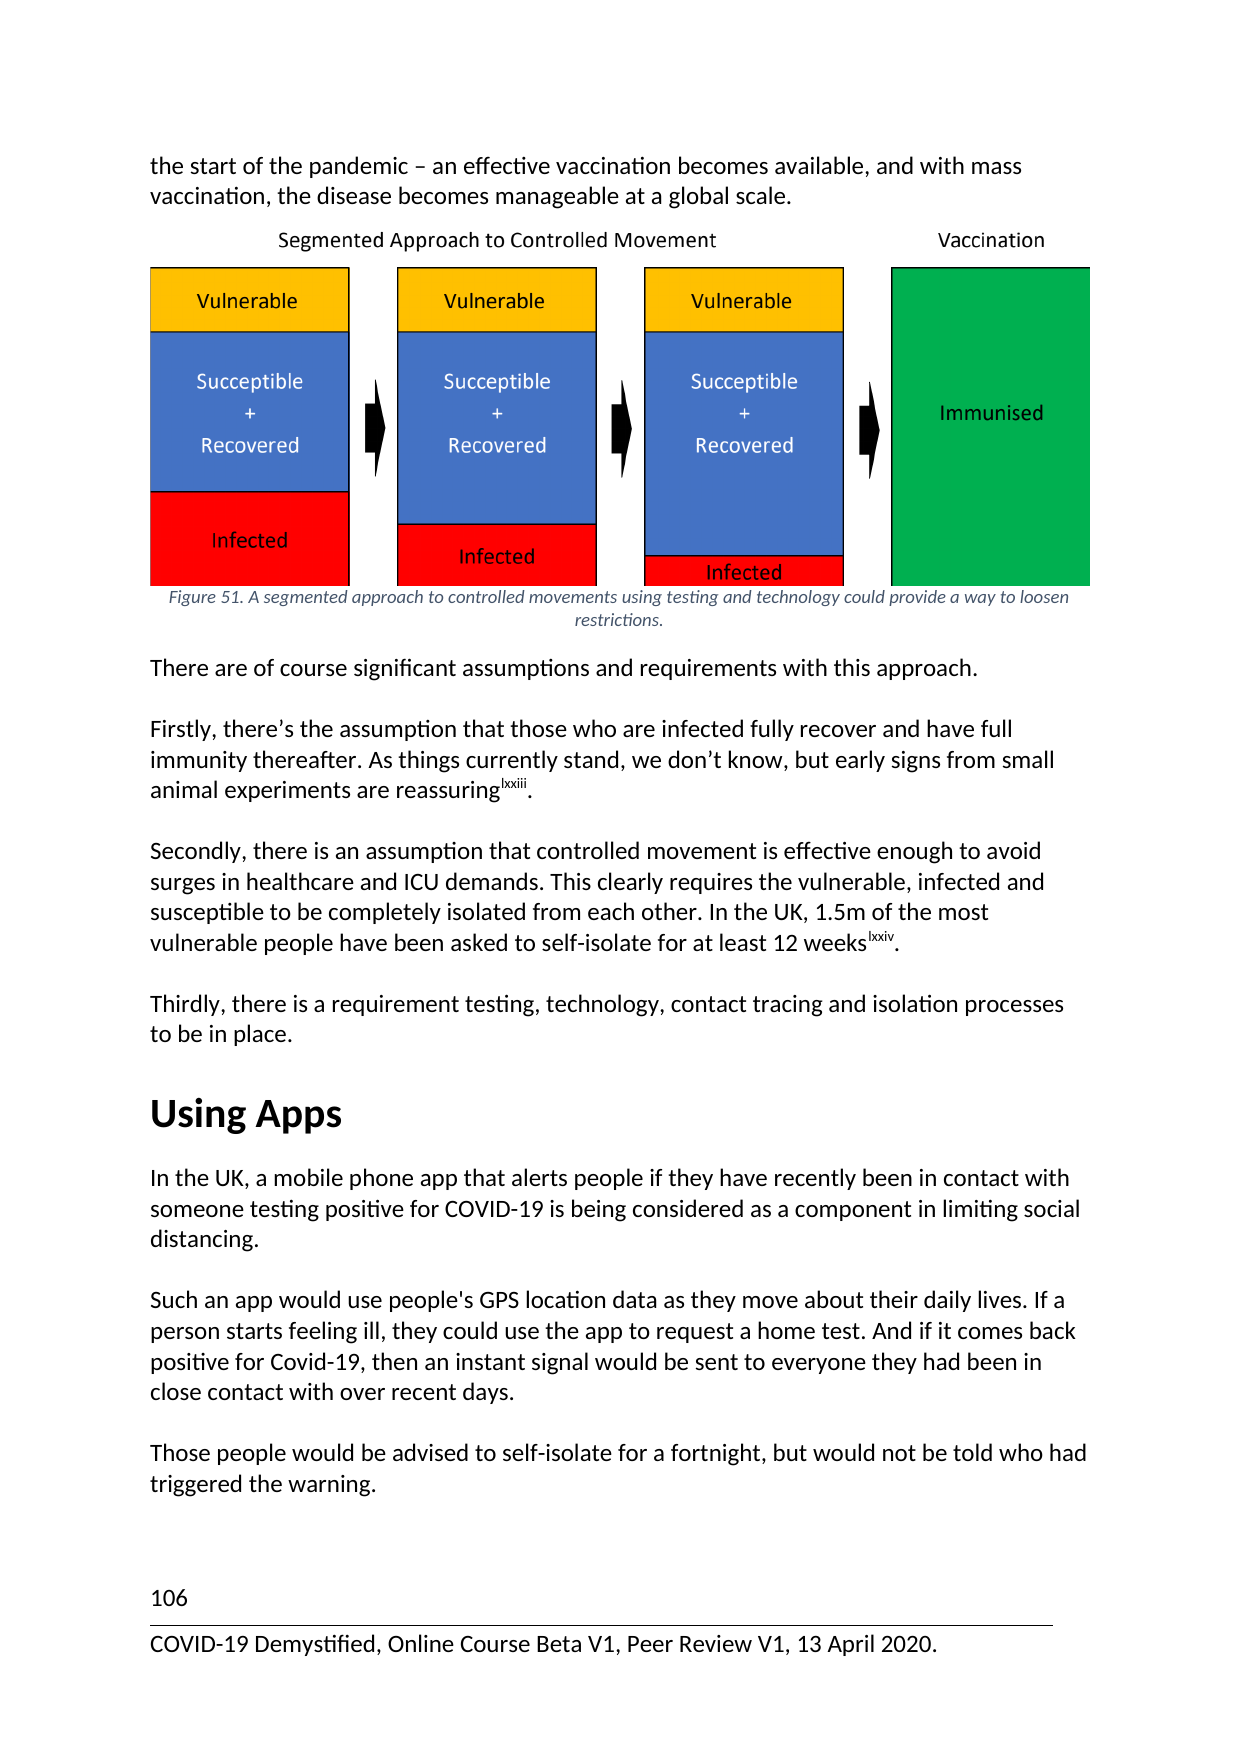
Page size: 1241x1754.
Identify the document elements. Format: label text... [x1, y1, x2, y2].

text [150, 150, 1090, 211]
text There are of course significant assumptions and requirements with this approach. [150, 652, 1090, 683]
subtitle Using Apps [150, 1087, 1090, 1137]
text Thirdly, there is a requirement testing, technology, contact tracing and isolation processes to be in place. [150, 988, 1090, 1049]
text Such an app would use people's GPS location data as they move about their daily lives. If a person starts feeling ill, they could use the app to request a home test. And if it comes back positive for Covid-19, then an instant signal would be sent to everyone they had been in close contact with over recent days. [150, 1284, 1090, 1407]
text Those people would be advised to self-isolate for a fortnight, but would not be told who had triggered the warning. [150, 1437, 1090, 1498]
text In the UK, a mobile phone app that alerts people if they have recently been in contact with someone testing positive for COVID-19 is being considered as a component in limiting social distancing. [150, 1162, 1090, 1254]
text Secondly, there is an assumption that controlled movement is effective enough to avoid surges in healthcare and ICU demands. This clearly requires the vulnerable, infected and susceptible to be completely isolated from each other. In the UK, 1.5m of the most vulnerable people have been asked to self-isolate for at least 12 weeks. [150, 836, 1090, 958]
text Firstly, there’s the assumption that those who are infected fully recover and have full immunity thereafter. As things currently stand, we don’t know, but early signs from small animal experiments are reassuring. [150, 683, 1090, 805]
